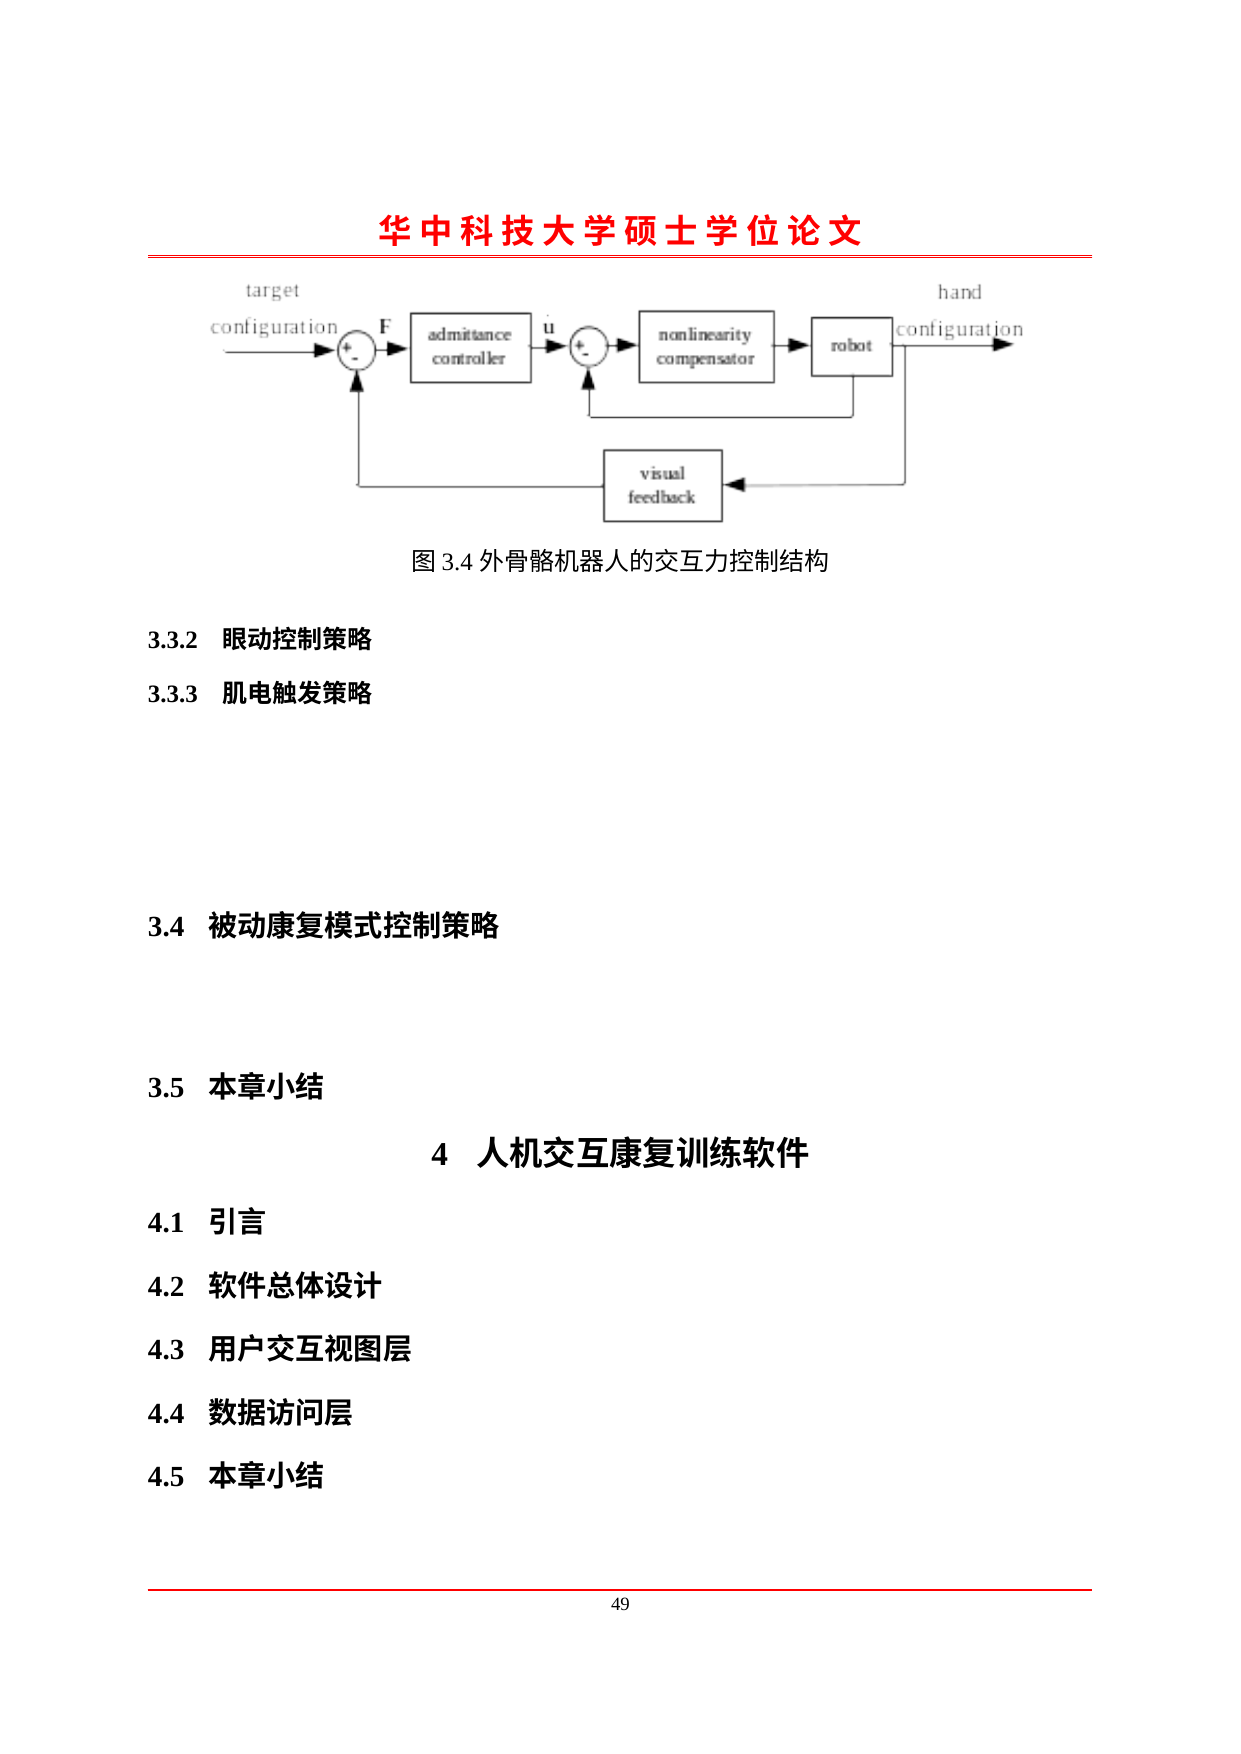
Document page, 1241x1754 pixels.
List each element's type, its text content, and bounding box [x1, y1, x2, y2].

text 图3.4 外骨骼机器人的交互力控制结构 [148, 541, 1092, 578]
subtitle 数据访问层 [148, 1389, 1092, 1432]
subtitle 人机交互康复训练软件 [148, 1127, 1092, 1175]
subtitle 肌电触发策略 [148, 674, 1092, 710]
subtitle 眼动控制策略 [148, 619, 1092, 656]
subtitle 被动康复模式控制策略 [148, 903, 1092, 945]
subtitle 用户交互视图层 [148, 1326, 1092, 1368]
subtitle 软件总体设计 [148, 1262, 1092, 1305]
subtitle 本章小结 [148, 1453, 1092, 1495]
subtitle 引言 [148, 1199, 1092, 1241]
subtitle 本章小结 [148, 1063, 1092, 1106]
